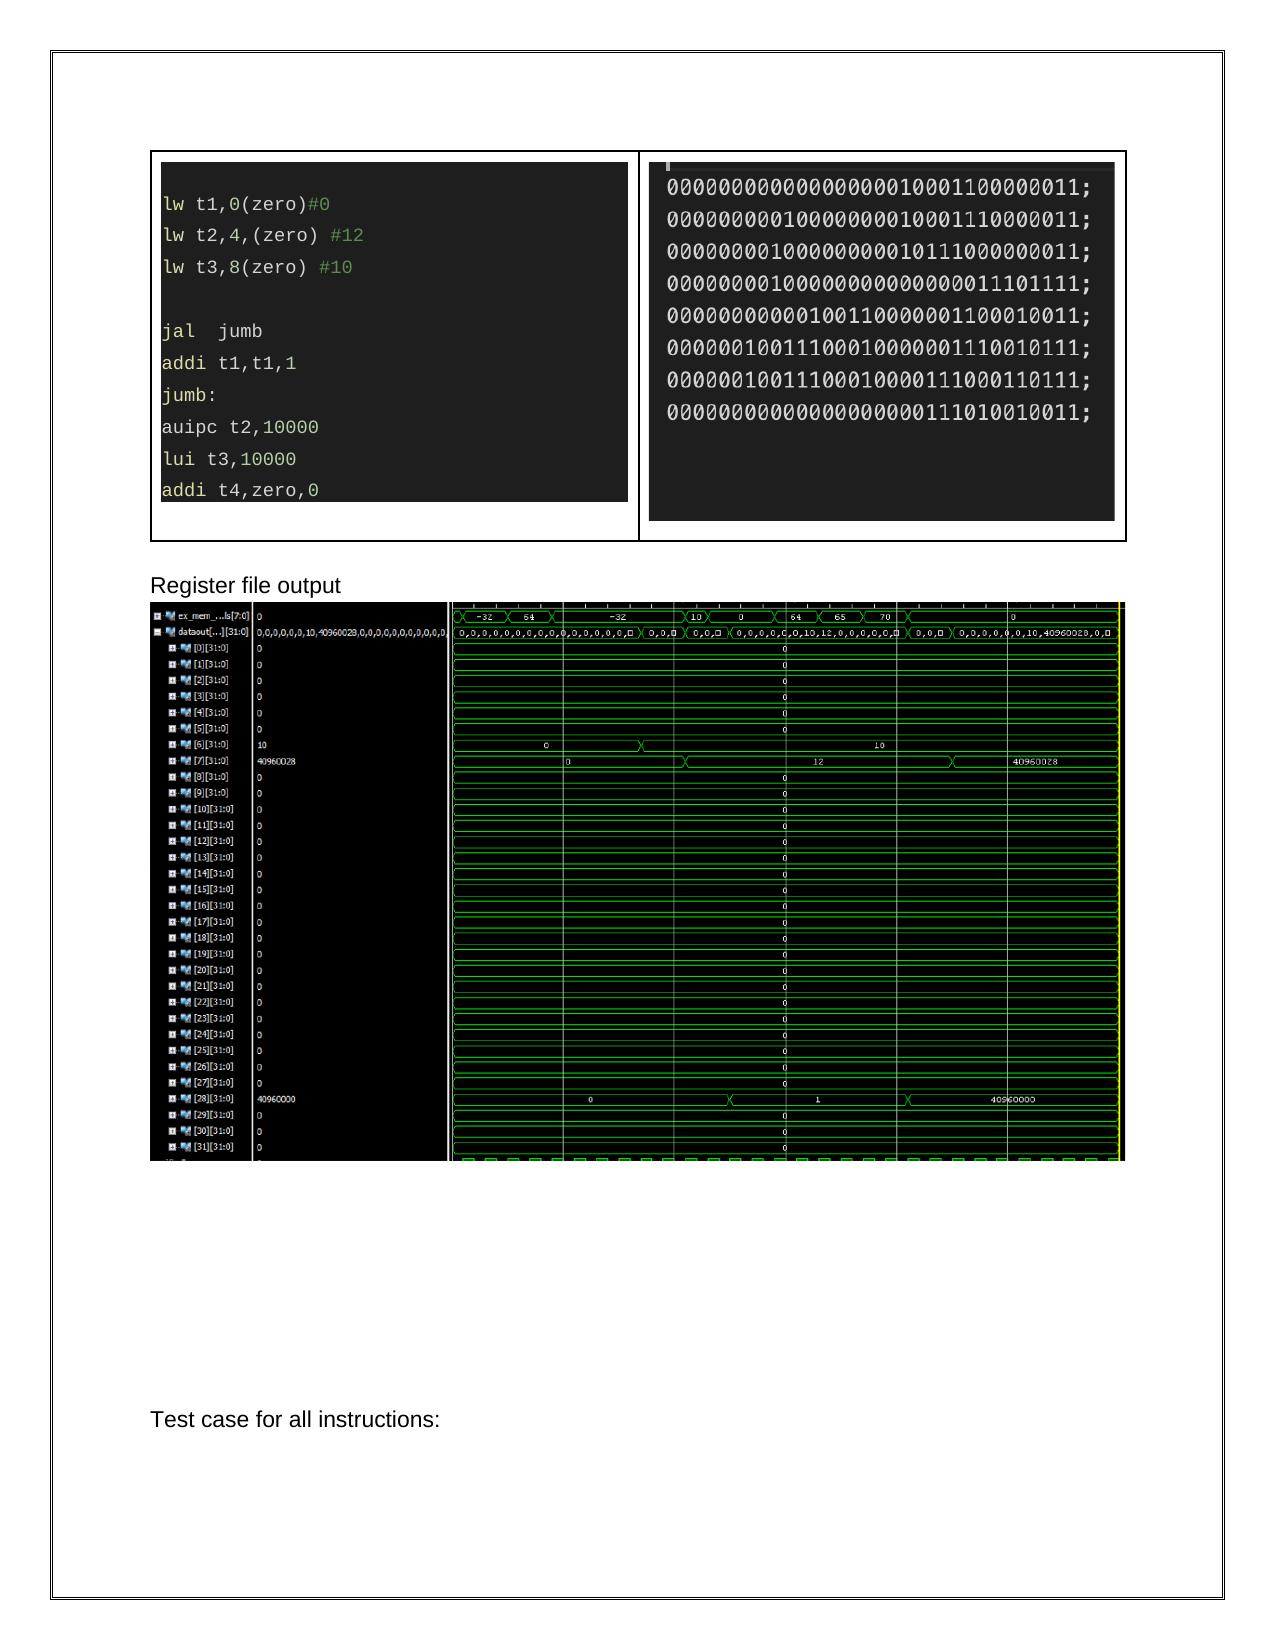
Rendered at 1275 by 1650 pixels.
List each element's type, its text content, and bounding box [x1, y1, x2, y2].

table_header [640, 152, 1125, 540]
picture [150, 602, 1125, 1161]
text Test case for all instructions: [150, 1406, 1125, 1433]
table_header lw t1,0(zero)#0 lw t2,4,(zero) #12 lw t3,8(zero) #10 jal jumb addi t1,t1,1 jumb: auipc t2,10000 lui t3,10000 addi t4,zero,0 [152, 152, 638, 540]
picture [648, 162, 1115, 521]
text Register file output [150, 572, 1125, 599]
